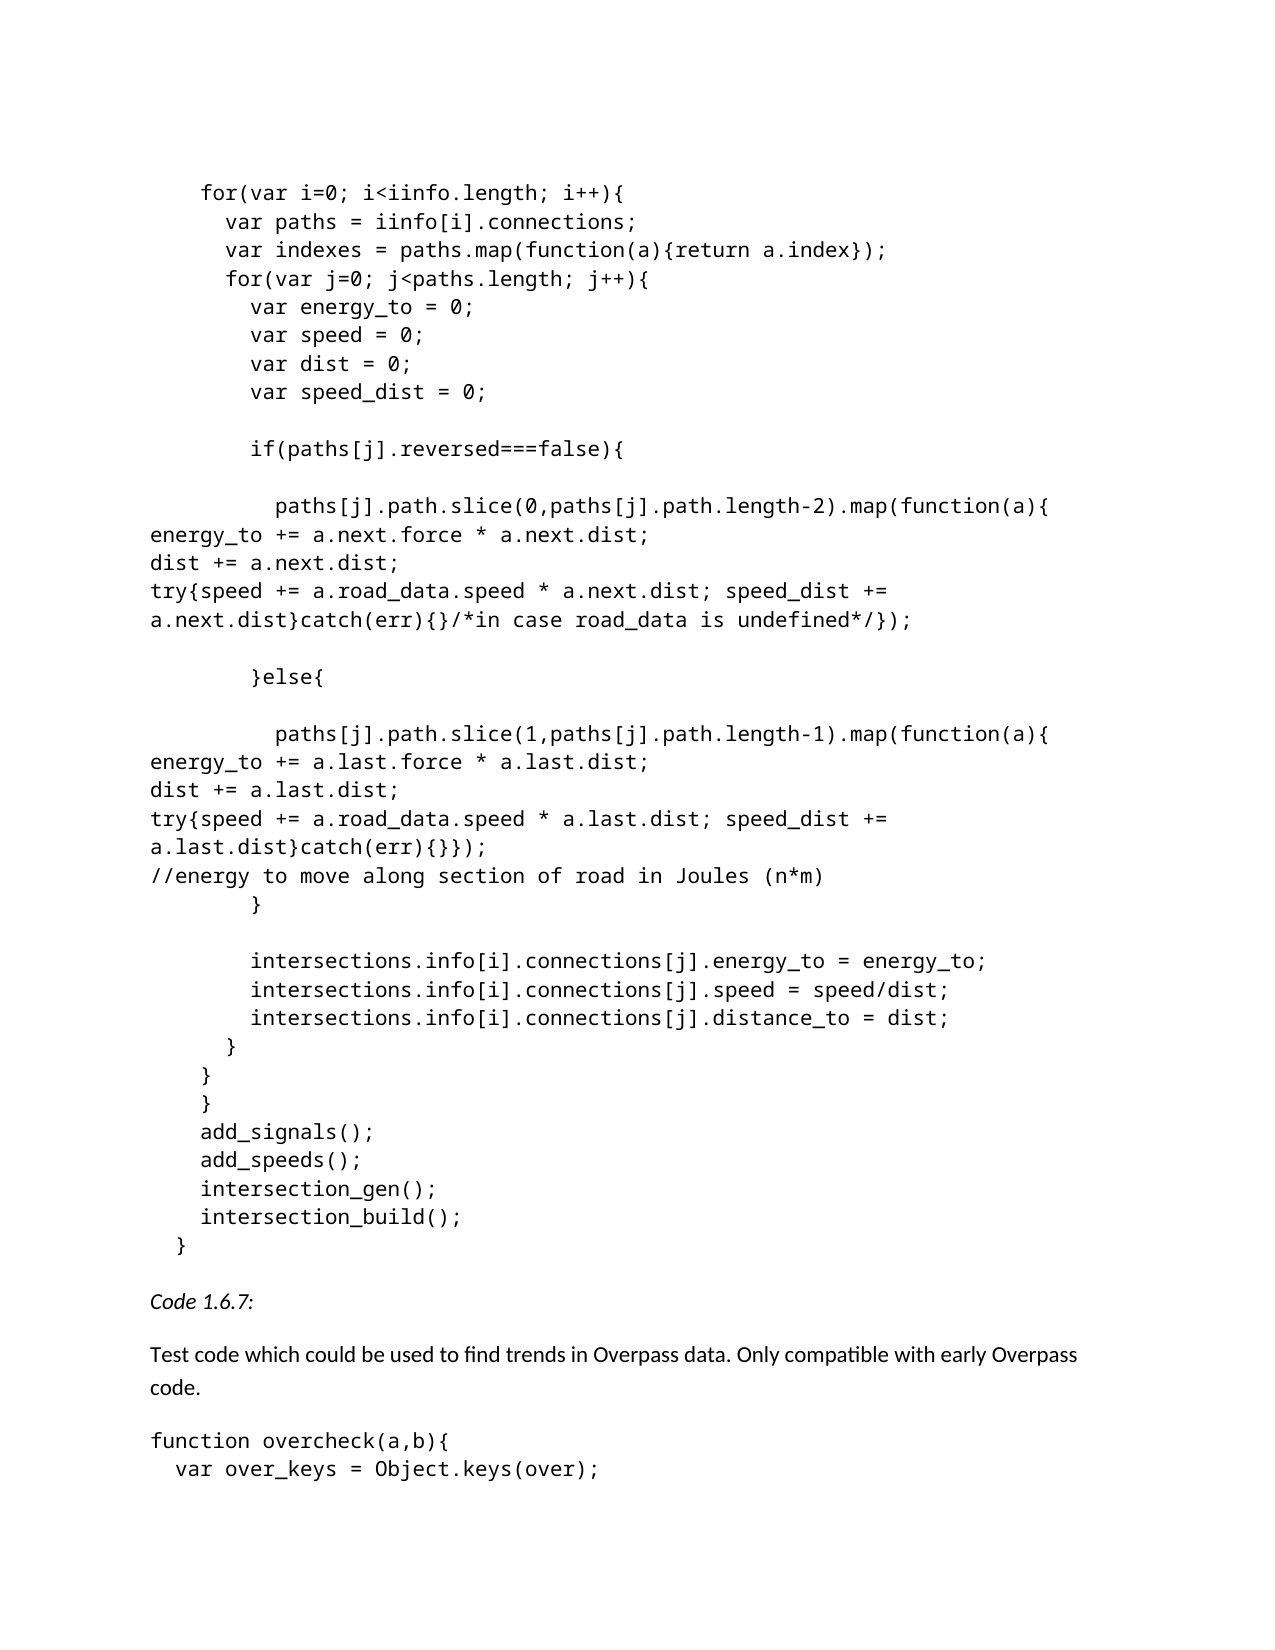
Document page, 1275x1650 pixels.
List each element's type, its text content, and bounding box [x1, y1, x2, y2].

text } [150, 889, 1125, 918]
text } [150, 1032, 1125, 1060]
text var indexes = paths.map(function(a){return a.index}); [150, 235, 1125, 264]
text }else{ [150, 662, 1125, 690]
text dist += a.next.dist; [150, 548, 1125, 577]
text paths[j].path.slice(1,paths[j].path.length-1).map(function(a){ [150, 719, 1125, 747]
text for(var i=0; i<iinfo.length; i++){ [150, 178, 1125, 207]
text Test code which could be used to find trends in Overpass data. Only compatible with early Overpass code. [150, 1341, 1125, 1401]
text if(paths[j].reversed===false){ [150, 434, 1125, 463]
text intersections.info[i].connections[j].energy_to = energy_to; [150, 946, 1125, 975]
text } [150, 1231, 1125, 1259]
text dist += a.last.dist; [150, 776, 1125, 804]
text paths[j].path.slice(0,paths[j].path.length-2).map(function(a){ [150, 491, 1125, 520]
text Code 1.6.7: [150, 1287, 1125, 1316]
text try{speed += a.road_data.speed * a.last.dist; speed_dist += a.last.dist}catch(err){}}); [150, 804, 1125, 861]
text } [150, 1060, 1125, 1088]
text function overcheck(a,b){ [150, 1426, 1125, 1454]
text try{speed += a.road_data.speed * a.next.dist; speed_dist += a.next.dist}catch(err){}/*in case road_data is undefined*/}); [150, 577, 1125, 633]
text var over_keys = Object.keys(over); [150, 1454, 1125, 1483]
text intersection_gen(); [150, 1174, 1125, 1202]
text var paths = iinfo[i].connections; [150, 207, 1125, 235]
text add_speeds(); [150, 1145, 1125, 1174]
text var energy_to = 0; [150, 292, 1125, 321]
text } [150, 1088, 1125, 1117]
text var speed_dist = 0; [150, 377, 1125, 406]
text intersections.info[i].connections[j].speed = speed/dist; [150, 975, 1125, 1003]
text for(var j=0; j<paths.length; j++){ [150, 264, 1125, 292]
text intersection_build(); [150, 1202, 1125, 1231]
text //energy to move along section of road in Joules (n*m) [150, 861, 1125, 889]
text energy_to += a.last.force * a.last.dist; [150, 747, 1125, 776]
text var dist = 0; [150, 349, 1125, 377]
text intersections.info[i].connections[j].distance_to = dist; [150, 1003, 1125, 1032]
text var speed = 0; [150, 321, 1125, 349]
text energy_to += a.next.force * a.next.dist; [150, 520, 1125, 548]
text add_signals(); [150, 1117, 1125, 1145]
